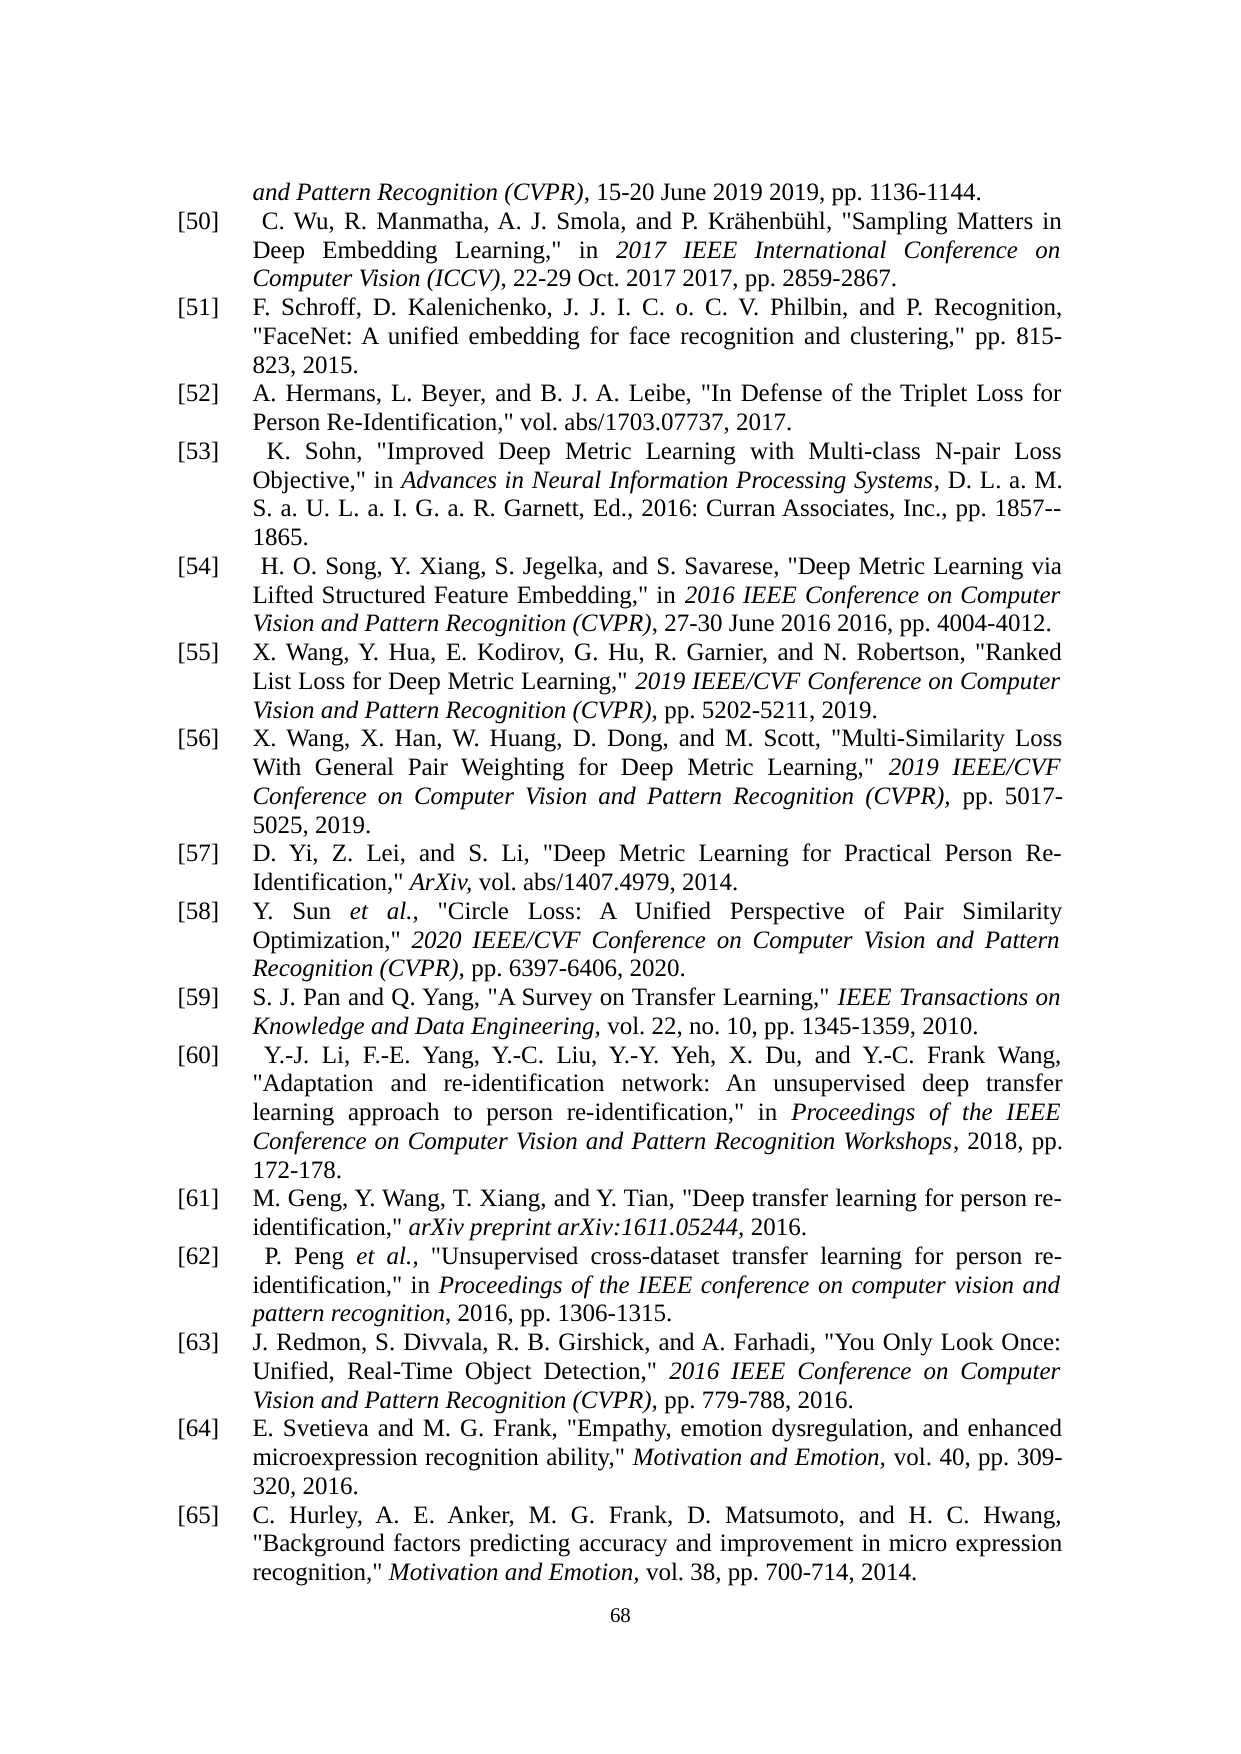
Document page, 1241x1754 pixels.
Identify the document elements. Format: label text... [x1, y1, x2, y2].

text [60] Y.-J. Li, F.-E. Yang, Y.-C. Liu, Y.-Y. Yeh, X. Du, and Y.-C. Frank Wang, "Adaptation and re-identification network: An unsupervised deep transfer learning approach to person re-identification," in Proceedings of the IEEE Conference on Computer Vision and Pattern Recognition Workshops, 2018, pp. 172-178. [177, 1040, 1063, 1183]
text [50] C. Wu, R. Manmatha, A. J. Smola, and P. Krähenbühl, "Sampling Matters in Deep Embedding Learning," in 2017 IEEE International Conference on Computer Vision (ICCV), 22-29 Oct. 2017 2017, pp. 2859-2867. [177, 206, 1063, 292]
text [53] K. Sohn, "Improved Deep Metric Learning with Multi-class N-pair Loss Objective," in Advances in Neural Information Processing Systems, D. L. a. M. S. a. U. L. a. I. G. a. R. Garnett, Ed., 2016: Curran Associates, Inc., pp. 1857--1865. [177, 436, 1063, 551]
text [58] Y. Sun et al., "Circle Loss: A Unified Perspective of Pair Similarity Optimization," 2020 IEEE/CVF Conference on Computer Vision and Pattern Recognition (CVPR), pp. 6397-6406, 2020. [177, 896, 1063, 982]
text [62] P. Peng et al., "Unsupervised cross-dataset transfer learning for person re-identification," in Proceedings of the IEEE conference on computer vision and pattern recognition, 2016, pp. 1306-1315. [177, 1241, 1063, 1327]
text [57] D. Yi, Z. Lei, and S. Li, "Deep Metric Learning for Practical Person Re-Identification," ArXiv, vol. abs/1407.4979, 2014. [177, 838, 1063, 896]
text [54] H. O. Song, Y. Xiang, S. Jegelka, and S. Savarese, "Deep Metric Learning via Lifted Structured Feature Embedding," in 2016 IEEE Conference on Computer Vision and Pattern Recognition (CVPR), 27-30 June 2016 2016, pp. 4004-4012. [177, 551, 1063, 637]
text [56] X. Wang, X. Han, W. Huang, D. Dong, and M. Scott, "Multi-Similarity Loss With General Pair Weighting for Deep Metric Learning," 2019 IEEE/CVF Conference on Computer Vision and Pattern Recognition (CVPR), pp. 5017-5025, 2019. [177, 723, 1063, 838]
text [55] X. Wang, Y. Hua, E. Kodirov, G. Hu, R. Garnier, and N. Robertson, "Ranked List Loss for Deep Metric Learning," 2019 IEEE/CVF Conference on Computer Vision and Pattern Recognition (CVPR), pp. 5202-5211, 2019. [177, 637, 1063, 723]
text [177, 177, 1063, 206]
text [61] M. Geng, Y. Wang, T. Xiang, and Y. Tian, "Deep transfer learning for person re-identification," arXiv preprint arXiv:1611.05244, 2016. [177, 1183, 1063, 1241]
text [59] S. J. Pan and Q. Yang, "A Survey on Transfer Learning," IEEE Transactions on Knowledge and Data Engineering, vol. 22, no. 10, pp. 1345-1359, 2010. [177, 982, 1063, 1040]
text [51] F. Schroff, D. Kalenichenko, J. J. I. C. o. C. V. Philbin, and P. Recognition, "FaceNet: A unified embedding for face recognition and clustering," pp. 815-823, 2015. [177, 292, 1063, 378]
text [65] C. Hurley, A. E. Anker, M. G. Frank, D. Matsumoto, and H. C. Hwang, "Background factors predicting accuracy and improvement in micro expression recognition," Motivation and Emotion, vol. 38, pp. 700-714, 2014. [177, 1500, 1063, 1586]
text [52] A. Hermans, L. Beyer, and B. J. A. Leibe, "In Defense of the Triplet Loss for Person Re-Identification," vol. abs/1703.07737, 2017. [177, 378, 1063, 436]
text [64] E. Svetieva and M. G. Frank, "Empathy, emotion dysregulation, and enhanced microexpression recognition ability," Motivation and Emotion, vol. 40, pp. 309-320, 2016. [177, 1413, 1063, 1500]
text [63] J. Redmon, S. Divvala, R. B. Girshick, and A. Farhadi, "You Only Look Once: Unified, Real-Time Object Detection," 2016 IEEE Conference on Computer Vision and Pattern Recognition (CVPR), pp. 779-788, 2016. [177, 1327, 1063, 1413]
